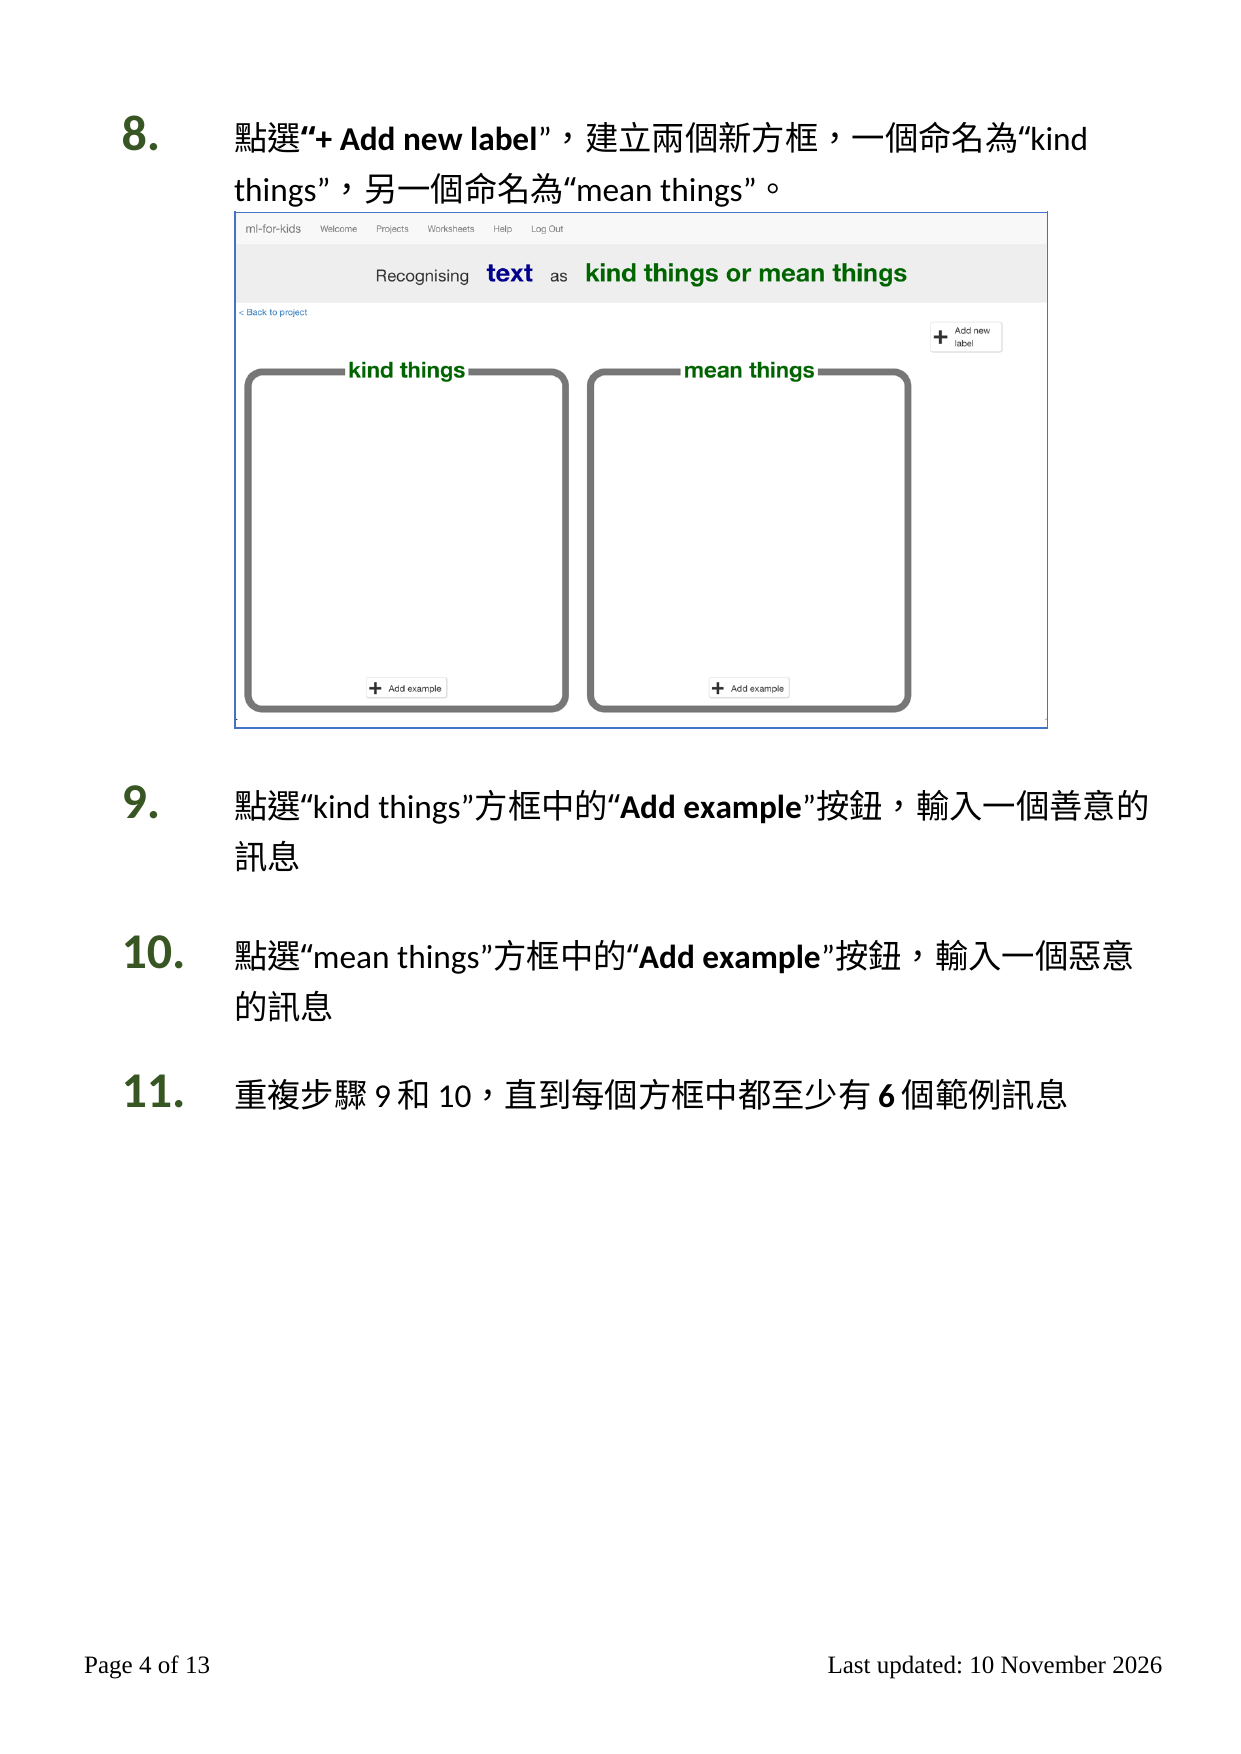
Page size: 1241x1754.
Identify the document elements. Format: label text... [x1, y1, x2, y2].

list 重複步驟9和10，直到每個方框中都至少有6個範例訊息 [121, 1059, 1164, 1120]
list 的訊息 [159, 981, 1164, 1029]
list 訊息 [159, 831, 1164, 879]
list 點選“kind things”方框中的“Add example”按鈕，輸入一個善意的 [121, 769, 1164, 831]
list 點選“+ Add new label”，建立兩個新方框，一個命名為“kind [121, 102, 1164, 163]
picture [236, 213, 1047, 720]
list 點選“mean things”方框中的“Add example”按鈕，輸入一個惡意 [121, 919, 1164, 981]
list things”，另一個命名為“mean things”。 [159, 163, 1164, 211]
